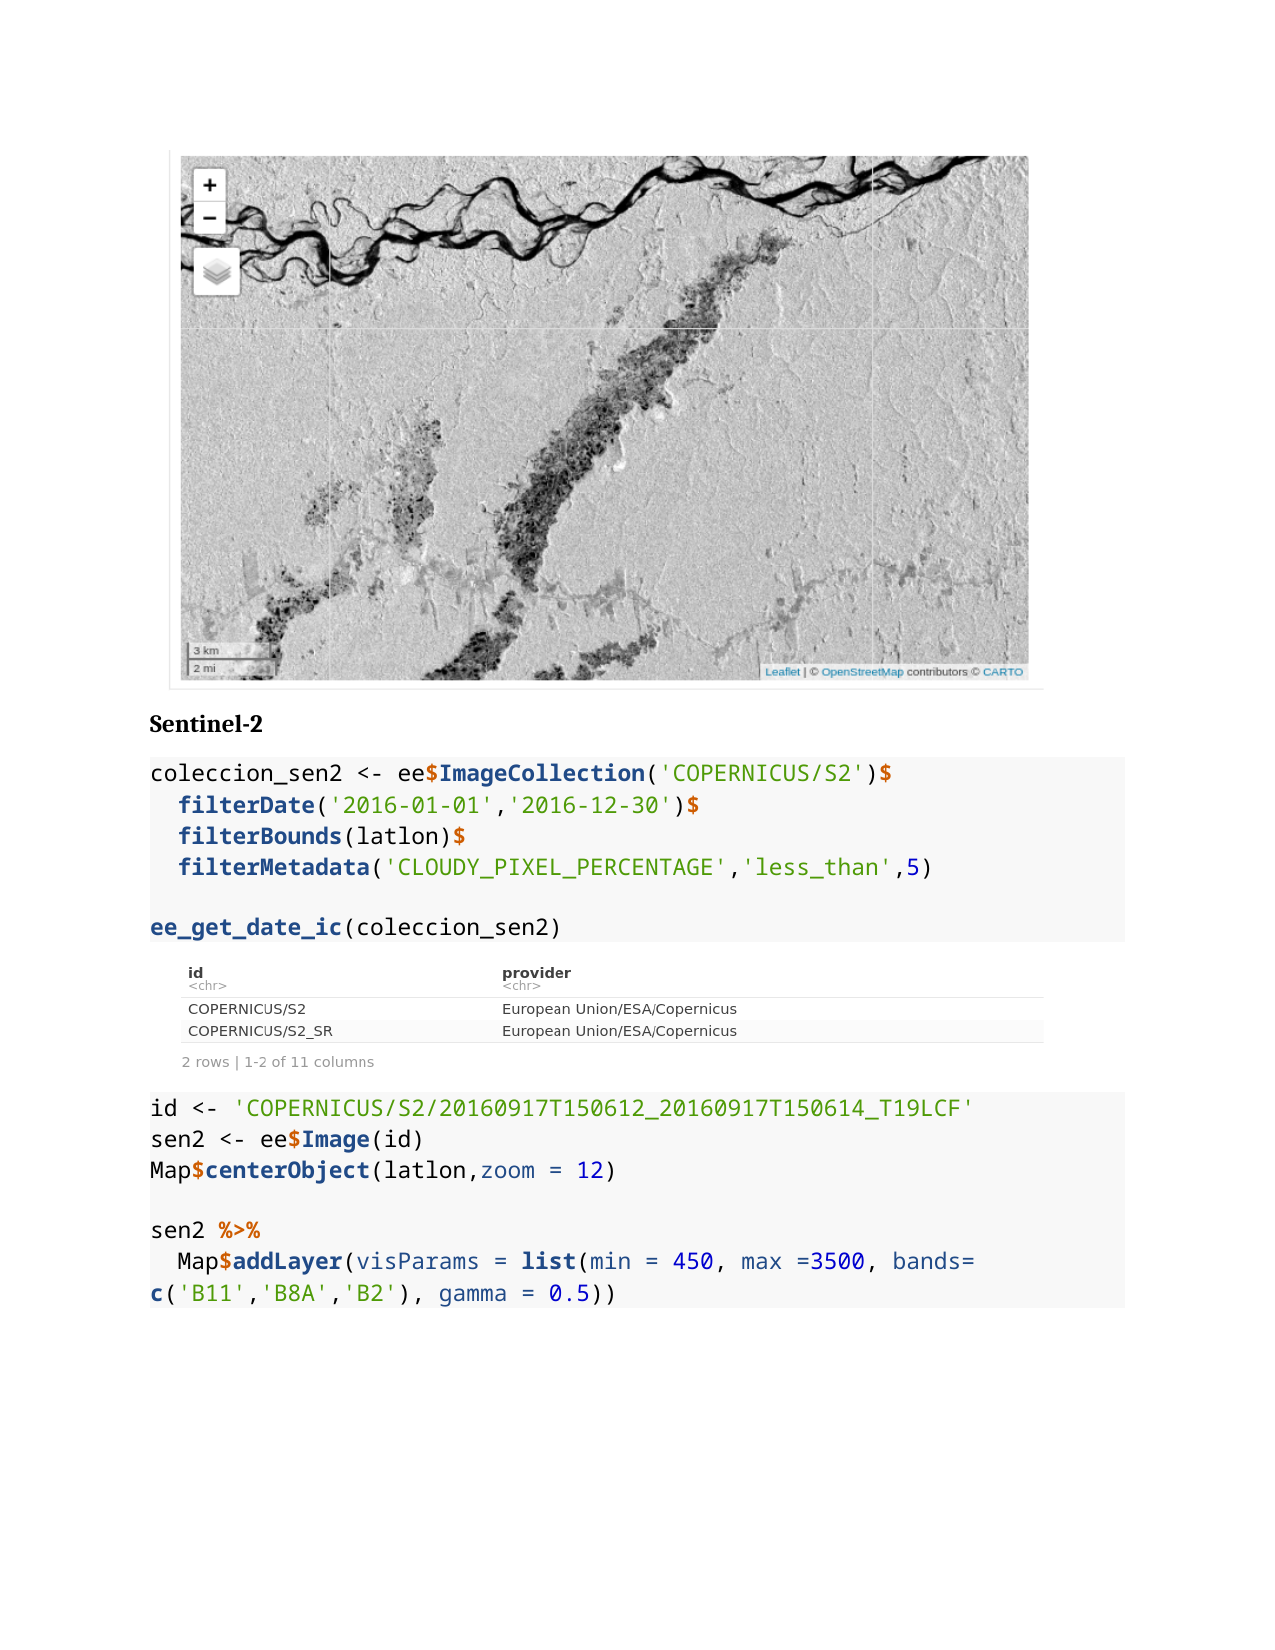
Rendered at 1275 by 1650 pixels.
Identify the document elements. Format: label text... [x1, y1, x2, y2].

text coleccion_sen2 <- ee$ImageCollection('COPERNICUS/S2')$ filterDate('2016-01-01','2016-12-30')$ filterBounds(latlon)$ filterMetadata('CLOUDY_PIXEL_PERCENTAGE','less_than',5) ee_get_date_ic(coleccion_sen2) [150, 757, 1125, 942]
picture [168, 150, 1044, 691]
text id <- 'COPERNICUS/S2/20160917T150612_20160917T150614_T19LCF' sen2 <- ee$Image(id) Map$centerObject(latlon,zoom = 12) sen2 %>% Map$addLayer(visParams = list(min = 450, max =3500, bands= c('B11','B8A','B2'), gamma = 0.5)) [150, 1092, 1125, 1308]
text Sentinel-2 [150, 710, 1125, 738]
picture [168, 963, 1044, 1073]
